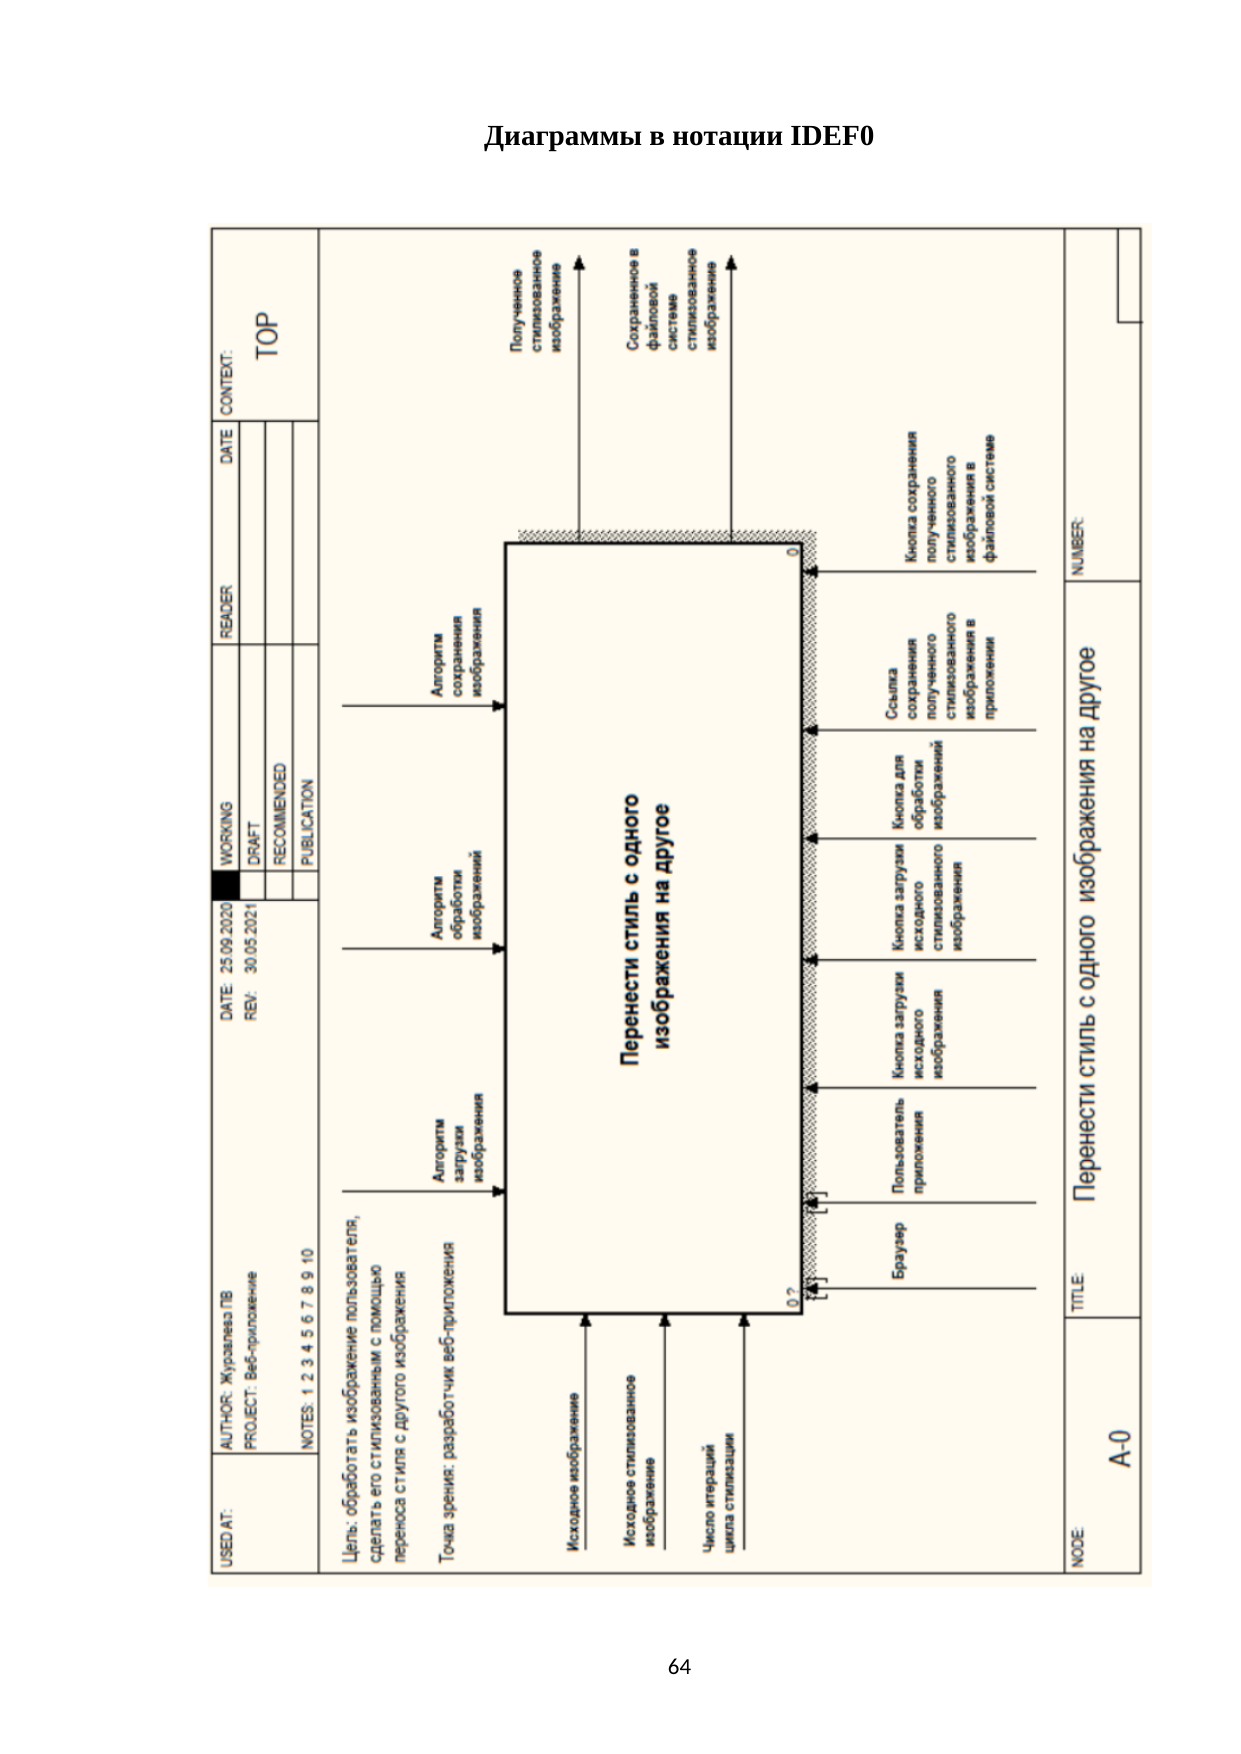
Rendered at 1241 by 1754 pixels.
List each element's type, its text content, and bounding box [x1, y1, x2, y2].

picture [209, 224, 1152, 1585]
subtitle Диаграммы в нотации IDEF0 [177, 118, 1181, 152]
